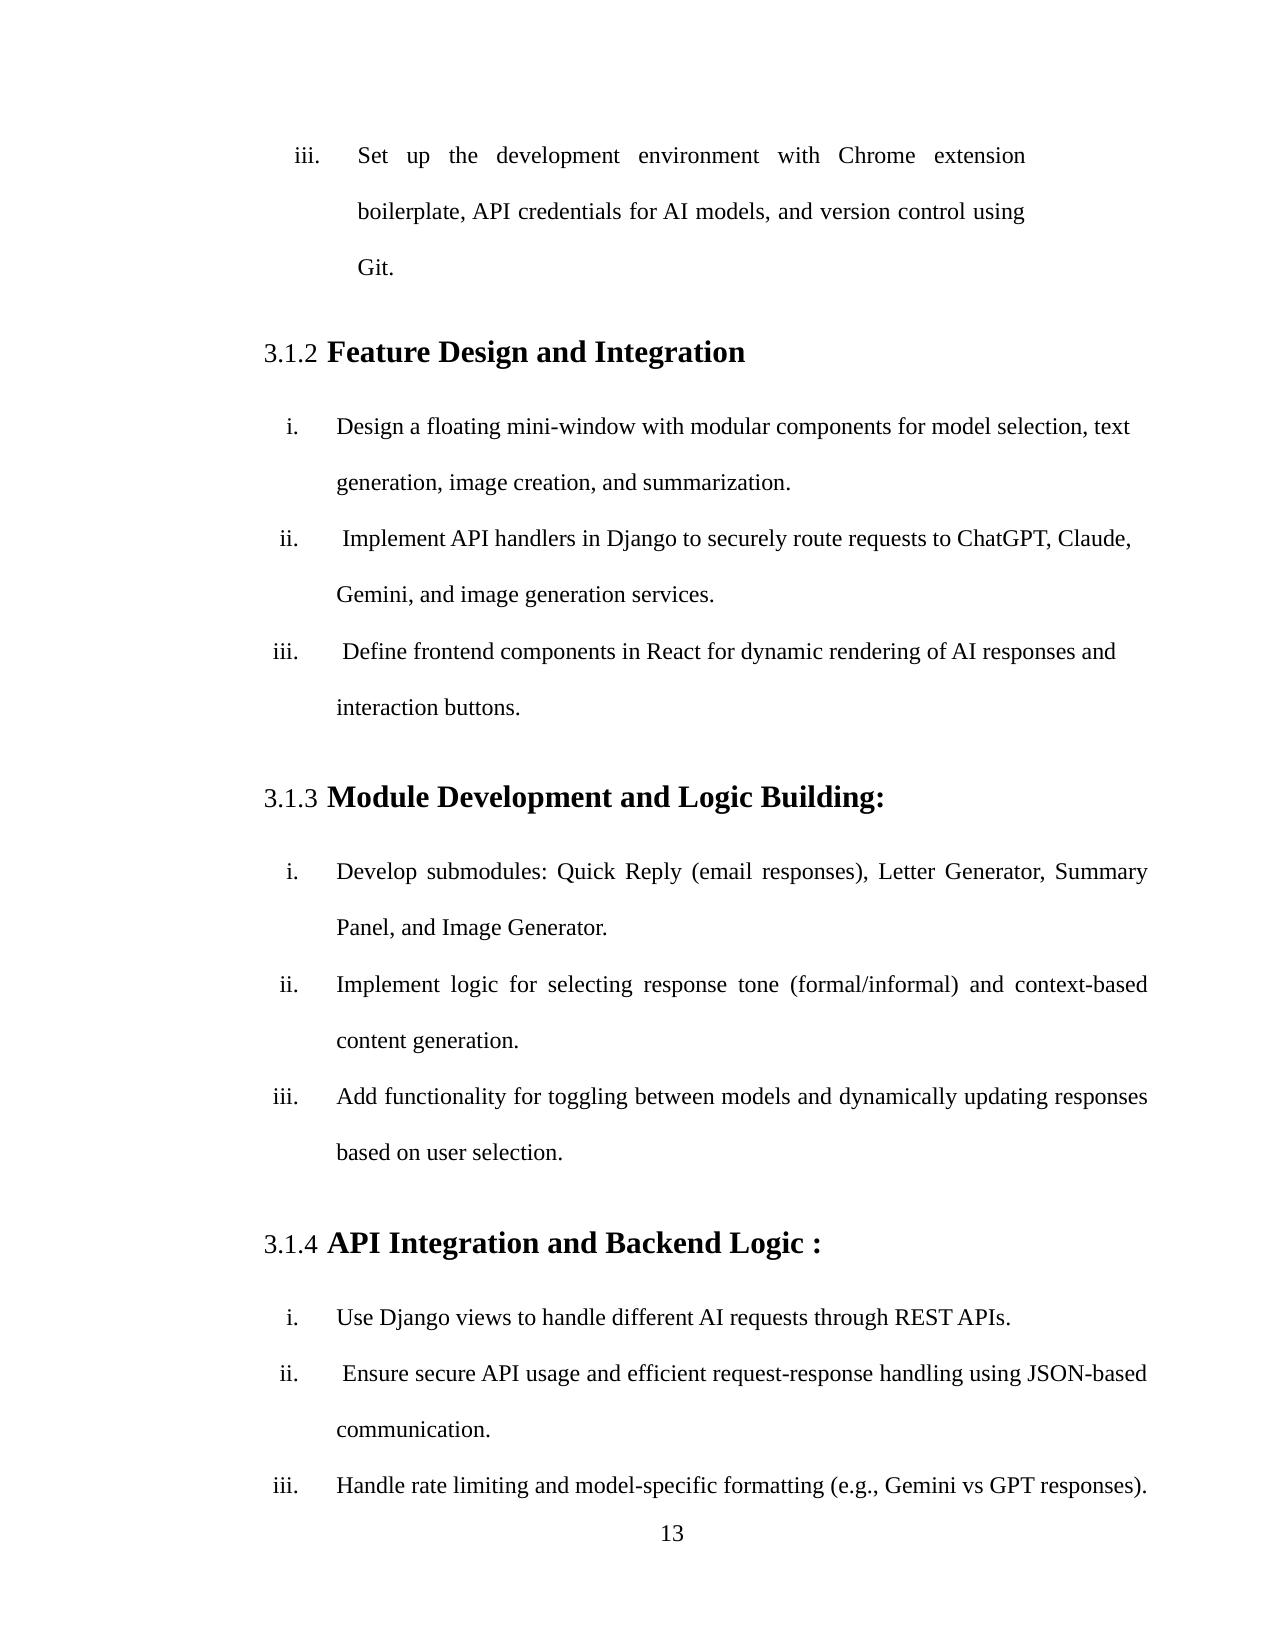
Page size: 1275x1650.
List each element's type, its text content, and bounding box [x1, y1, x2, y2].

list Design a floating mini-window with modular components for model selection, text generation, image creation, and summarization. [298, 412, 1149, 496]
list Implement logic for selecting response tone (formal/informal) and context-based content generation. [298, 970, 1149, 1053]
subtitle Module Development and Logic Building: [263, 778, 1149, 814]
list Add functionality for toggling between models and dynamically updating responses based on user selection. [298, 1082, 1149, 1166]
list Define frontend components in React for dynamic rendering of AI responses and interaction buttons. [298, 637, 1149, 721]
list Use Django views to handle different AI requests through REST APIs. [298, 1303, 1149, 1330]
list Implement API handlers in Django to securely route requests to ChatGPT, Claude, Gemini, and image generation services. [298, 524, 1149, 608]
list Handle rate limiting and model-specific formatting (e.g., Gemini vs GPT responses). [298, 1471, 1149, 1499]
list Ensure secure API usage and efficient request-response handling using JSON-based communication. [298, 1359, 1149, 1443]
list Set up the development environment with Chrome extension boilerplate, API credentials for AI models, and version control using Git. [320, 141, 1027, 281]
subtitle API Integration and Backend Logic : [263, 1224, 1149, 1260]
list Develop submodules: Quick Reply (email responses), Letter Generator, Summary Panel, and Image Generator. [298, 857, 1149, 941]
subtitle Feature Design and Integration [263, 333, 1149, 369]
